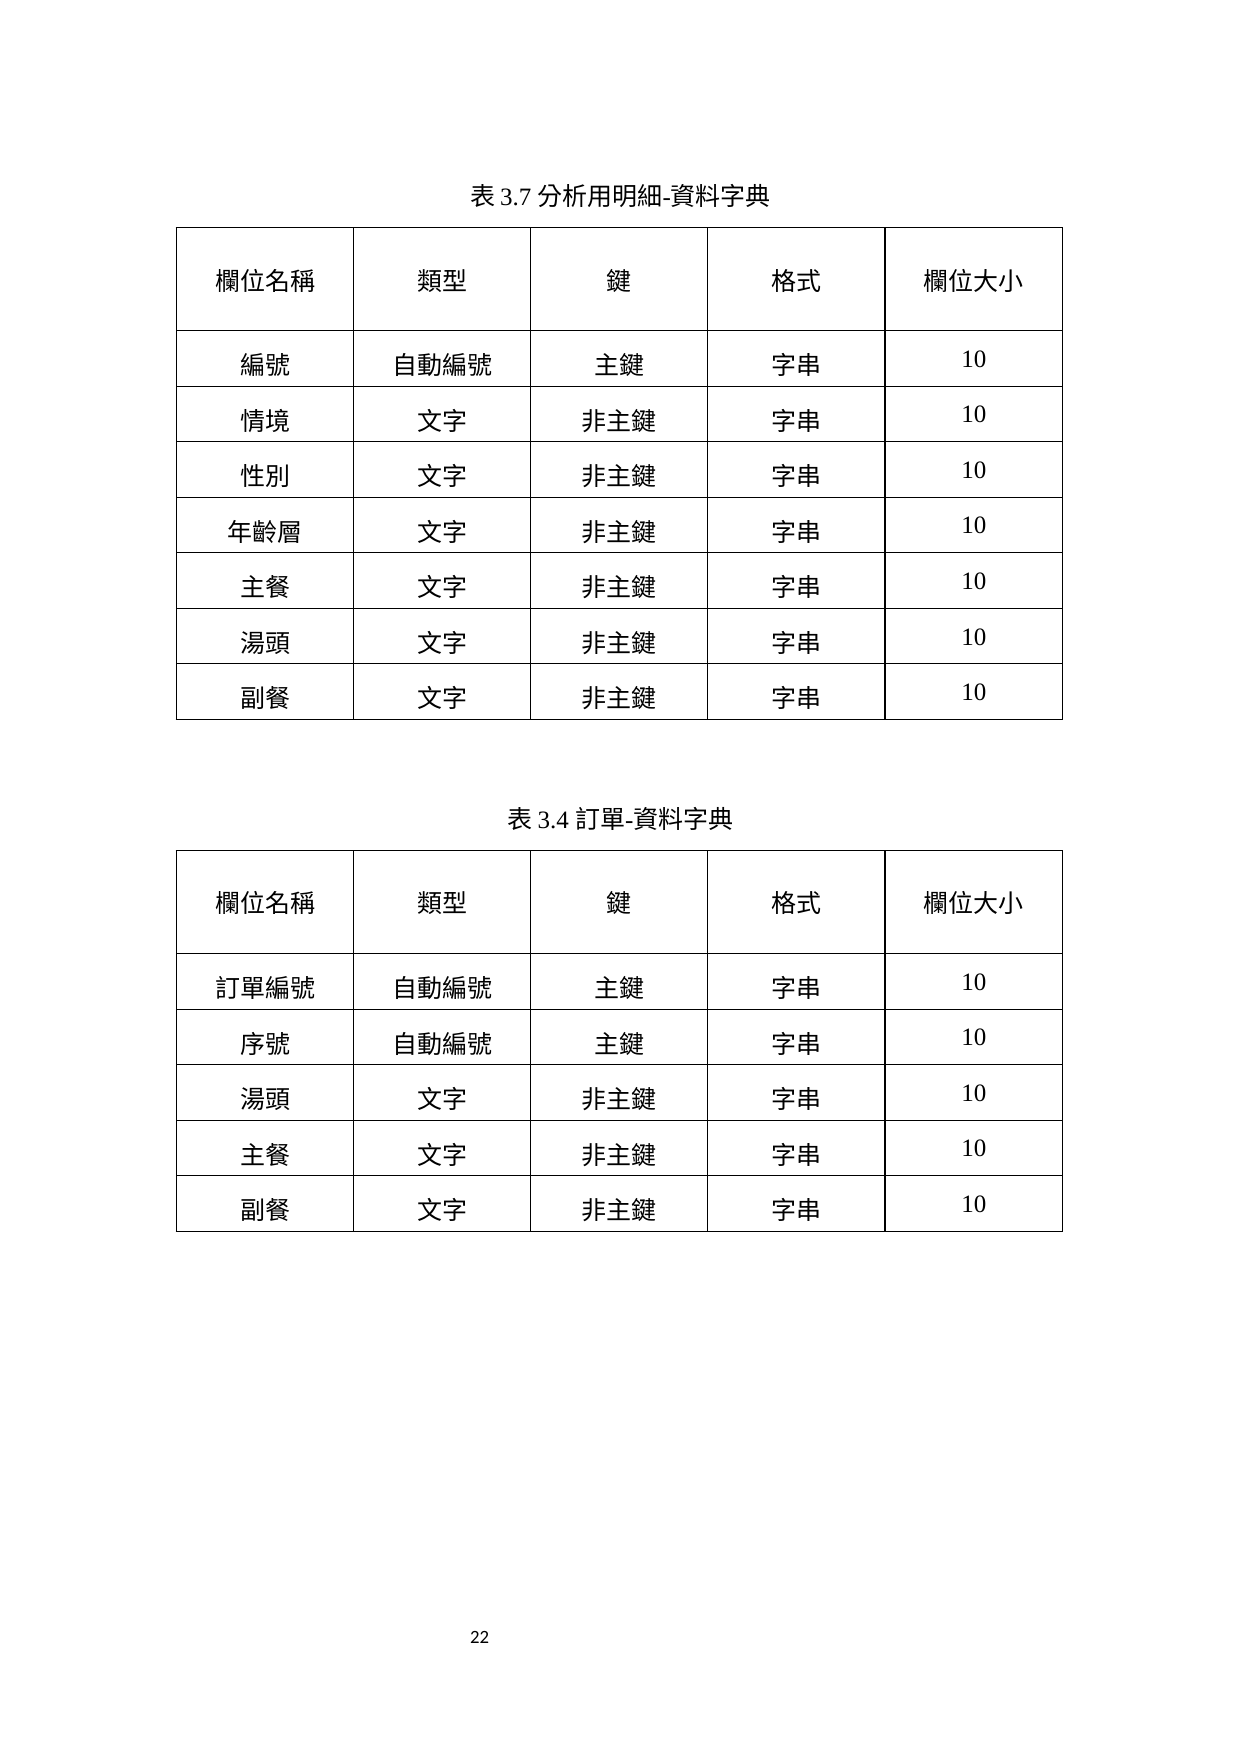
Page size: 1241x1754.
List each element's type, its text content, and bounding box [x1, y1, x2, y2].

table_header 鍵 [531, 228, 707, 330]
table_cell 字串 [708, 1121, 884, 1175]
table_cell 10 [886, 954, 1062, 1009]
table_cell 文字 [354, 1176, 530, 1231]
text 表3.7 分析用明細-資料字典 [187, 162, 1053, 227]
table_cell 序號 [177, 1010, 353, 1064]
table_cell 非主鍵 [531, 553, 707, 608]
table_cell 副餐 [177, 664, 353, 719]
table_header 欄位大小 [886, 228, 1062, 330]
table_cell 非主鍵 [531, 609, 707, 663]
table_cell 10 [886, 442, 1062, 497]
table_header 欄位名稱 [177, 228, 353, 330]
table_cell 情境 [177, 387, 353, 441]
table_cell 訂單編號 [177, 954, 353, 1009]
table_cell 字串 [708, 954, 884, 1009]
table_header 欄位名稱 [177, 851, 353, 953]
table_cell 主餐 [177, 553, 353, 608]
table_cell 10 [886, 1010, 1062, 1064]
table_cell 10 [886, 1065, 1062, 1120]
table_cell 10 [886, 553, 1062, 608]
table_cell 10 [886, 387, 1062, 441]
table_cell 文字 [354, 664, 530, 719]
table_cell 10 [886, 1121, 1062, 1175]
table_header 類型 [354, 228, 530, 330]
table_cell 文字 [354, 1065, 530, 1120]
table_cell 非主鍵 [531, 498, 707, 552]
table_cell 字串 [708, 609, 884, 663]
table_cell 性別 [177, 442, 353, 497]
table_cell 自動編號 [354, 1010, 530, 1064]
table_header 鍵 [531, 851, 707, 953]
table_cell 文字 [354, 442, 530, 497]
table_cell 自動編號 [354, 954, 530, 1009]
table_header 類型 [354, 851, 530, 953]
table_cell 非主鍵 [531, 664, 707, 719]
table_cell 非主鍵 [531, 442, 707, 497]
table_cell 主餐 [177, 1121, 353, 1175]
table_cell 非主鍵 [531, 1176, 707, 1231]
table_cell 年齡層 [177, 498, 353, 552]
table_cell 字串 [708, 1010, 884, 1064]
table_header 欄位大小 [886, 851, 1062, 953]
table_cell 字串 [708, 442, 884, 497]
table_cell 文字 [354, 609, 530, 663]
table_cell 字串 [708, 498, 884, 552]
table_cell 編號 [177, 331, 353, 386]
table_cell 10 [886, 664, 1062, 719]
table_cell 湯頭 [177, 609, 353, 663]
table_cell 10 [886, 498, 1062, 552]
table_cell 非主鍵 [531, 1065, 707, 1120]
table_header 格式 [708, 228, 884, 330]
table_cell 主鍵 [531, 954, 707, 1009]
table_cell 10 [886, 609, 1062, 663]
table_cell 字串 [708, 553, 884, 608]
table_cell 文字 [354, 1121, 530, 1175]
table_cell 非主鍵 [531, 1121, 707, 1175]
table_cell 文字 [354, 387, 530, 441]
table_cell 字串 [708, 1065, 884, 1120]
table_cell 非主鍵 [531, 387, 707, 441]
table_header 格式 [708, 851, 884, 953]
text 表3.4 訂單-資料字典 [187, 785, 1053, 850]
table_cell 字串 [708, 1176, 884, 1231]
table_cell 文字 [354, 498, 530, 552]
table_cell 主鍵 [531, 331, 707, 386]
table_cell 字串 [708, 331, 884, 386]
table_cell 字串 [708, 664, 884, 719]
table_cell 10 [886, 331, 1062, 386]
table_cell 文字 [354, 553, 530, 608]
table_cell 主鍵 [531, 1010, 707, 1064]
table_cell 字串 [708, 387, 884, 441]
table_cell 自動編號 [354, 331, 530, 386]
table_cell 副餐 [177, 1176, 353, 1231]
table_cell 湯頭 [177, 1065, 353, 1120]
table_cell 10 [886, 1176, 1062, 1231]
